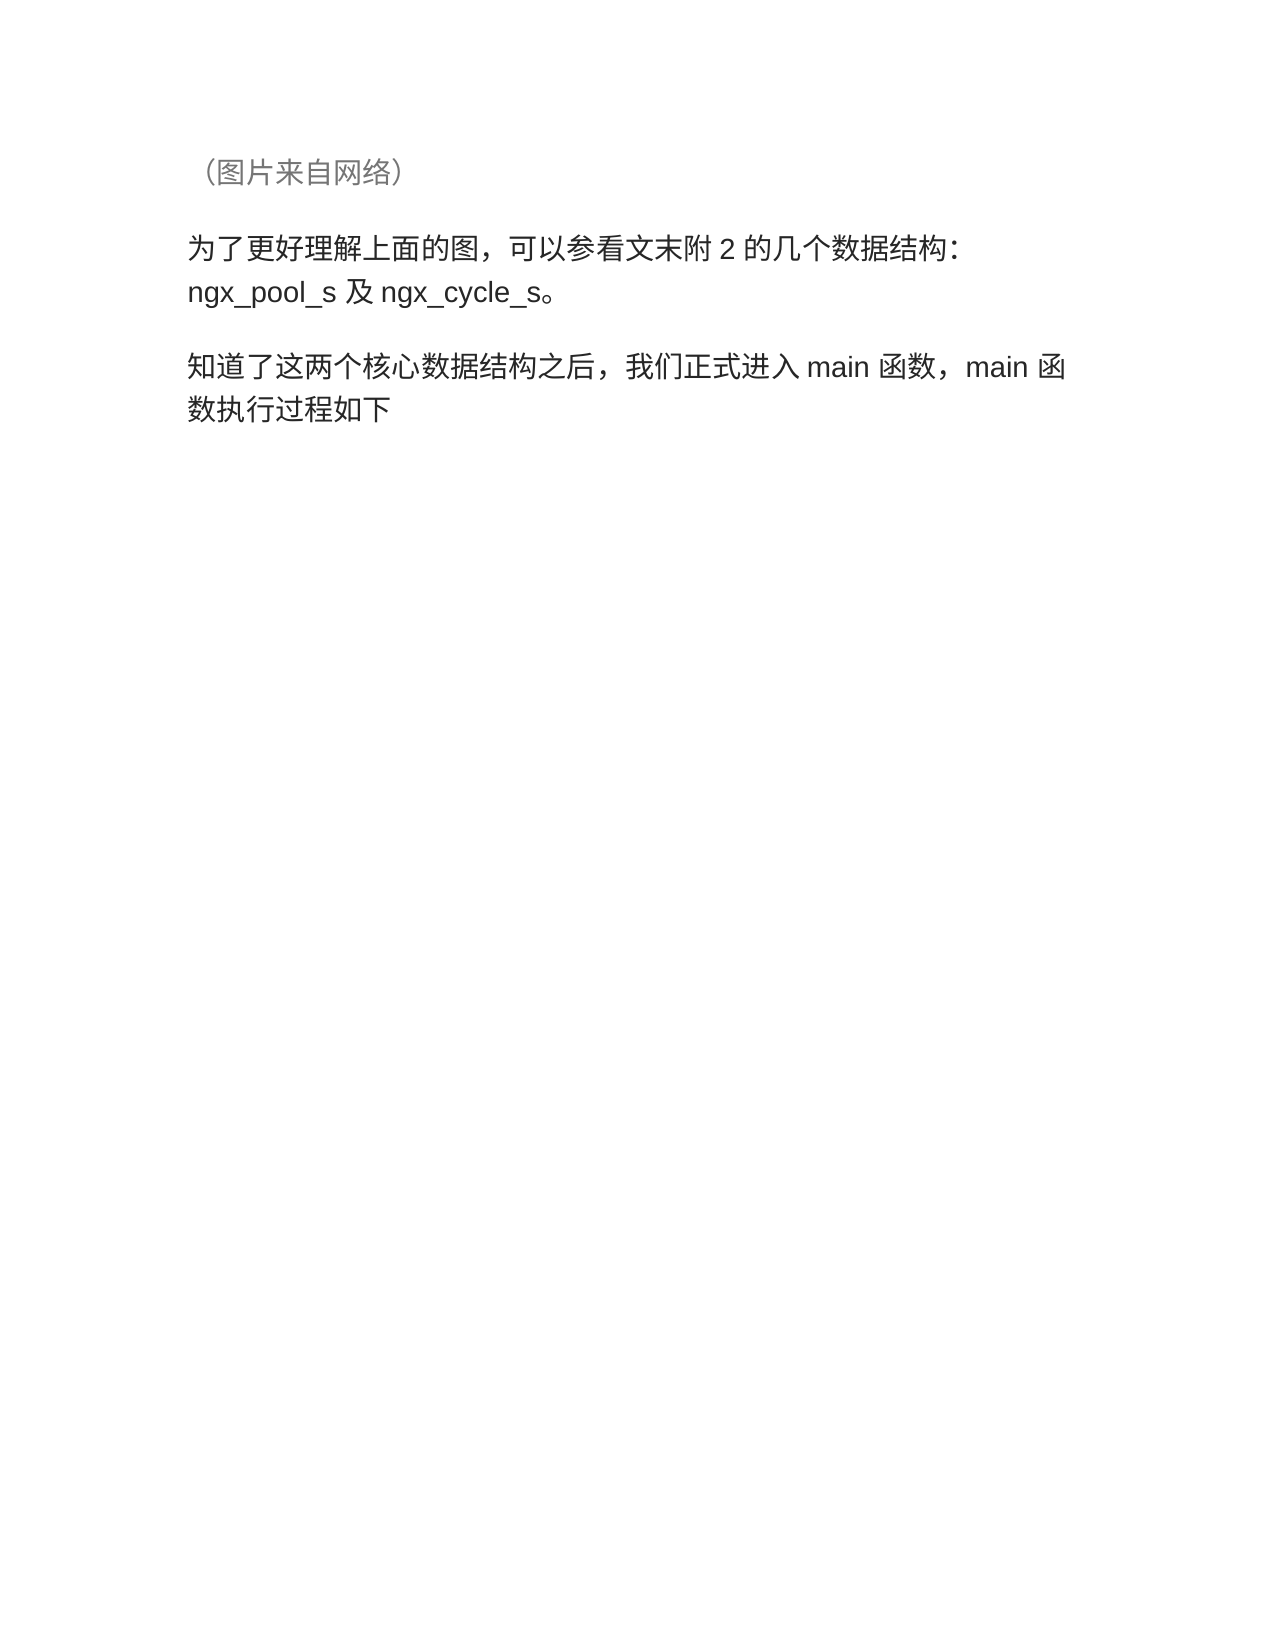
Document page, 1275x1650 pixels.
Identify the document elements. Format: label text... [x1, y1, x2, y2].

text 知道了这两个核心数据结构之后，我们正式进入 main 函数，main 函数执行过程如下 [187, 344, 1087, 428]
text （图片来自网络） [187, 150, 1087, 192]
text 为了更好理解上面的图，可以参看文末附 2 的几个数据结构：ngx_pool_s 及 ngx_cycle_s。 [187, 226, 1087, 310]
